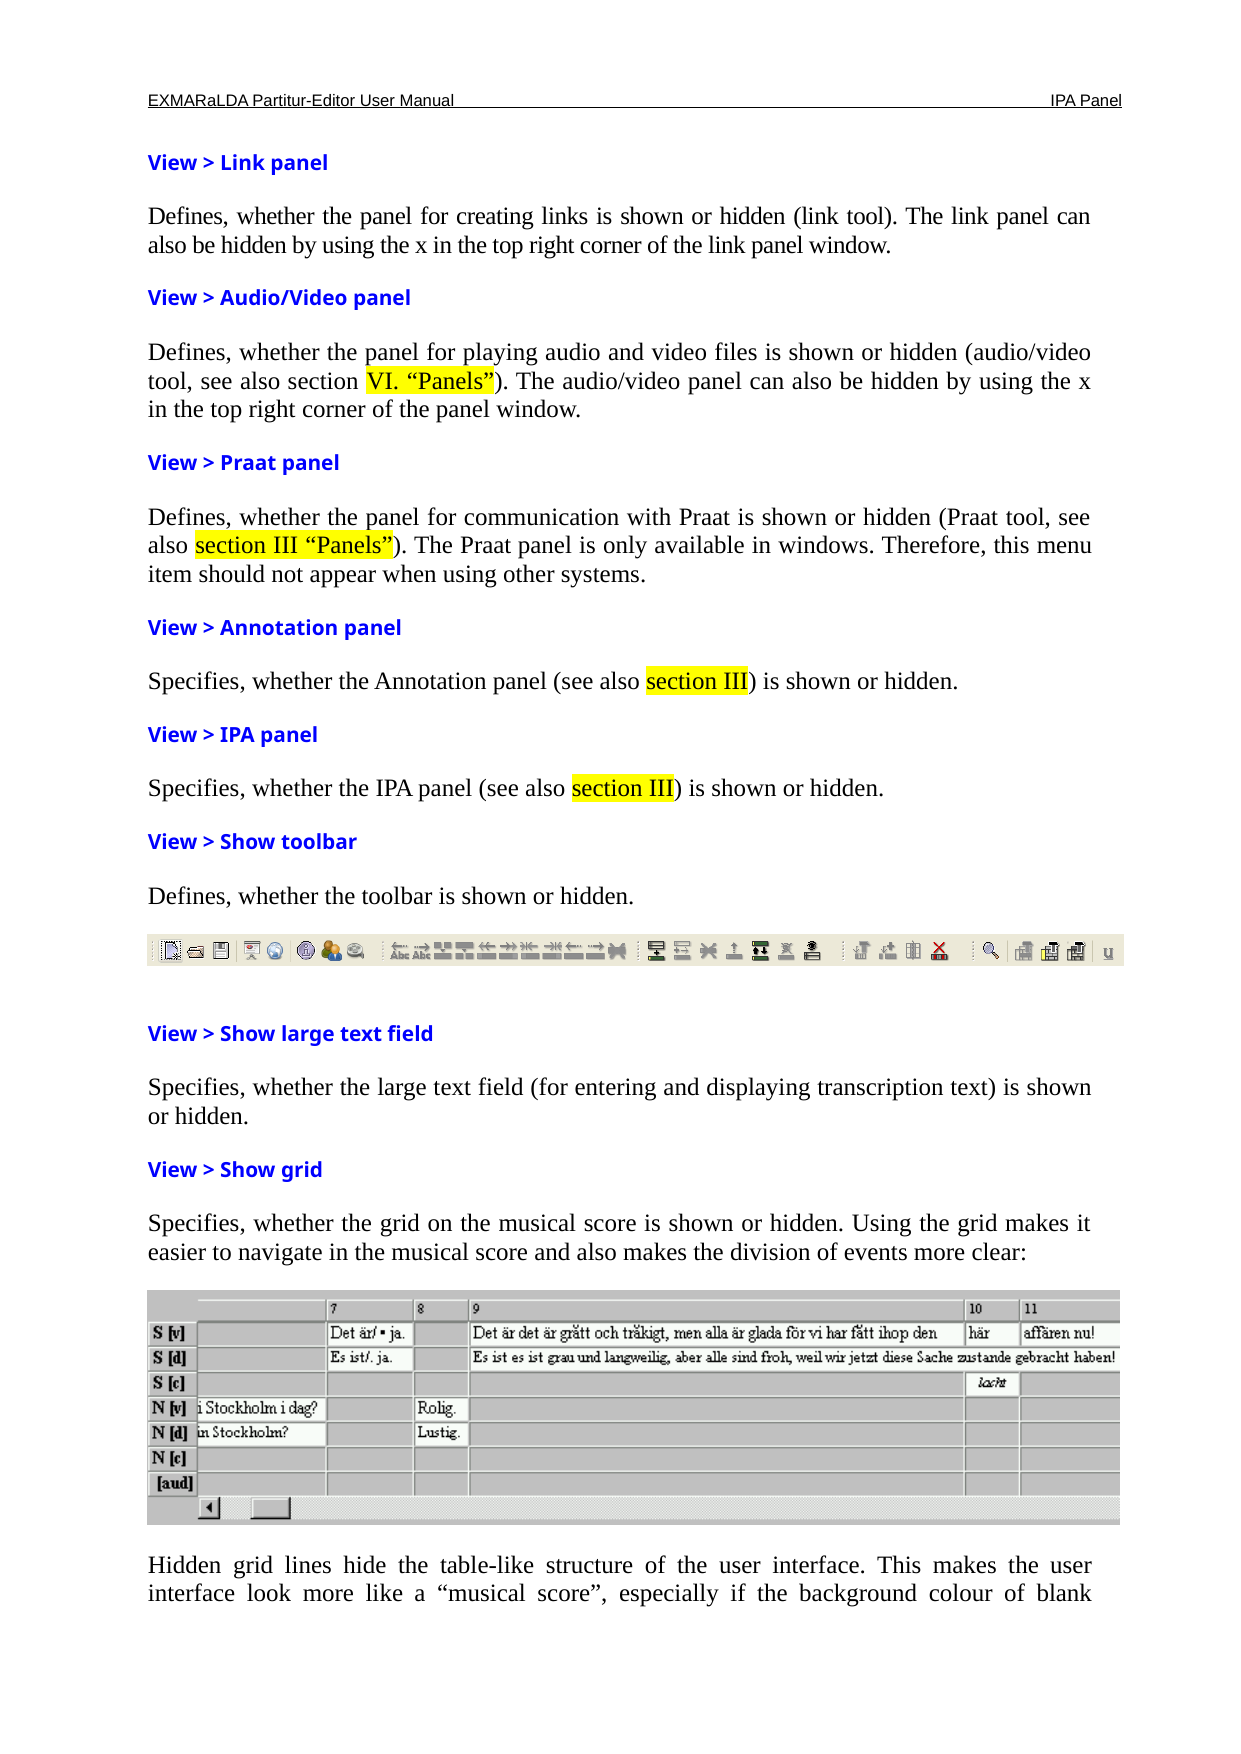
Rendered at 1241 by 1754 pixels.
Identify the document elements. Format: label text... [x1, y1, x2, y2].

subtitle View > Audio/Video panel [148, 283, 1093, 312]
subtitle View > Link panel [148, 148, 1093, 176]
text Specifies, whether the grid on the musical score is shown or hidden. Using the grid makes it easier to navigate in the musical score and also makes the division of events more clear: [148, 1208, 1093, 1266]
subtitle View > Annotation panel [148, 613, 1093, 641]
text Specifies, whether the Annotation panel (see also section III) is shown or hidden. [148, 666, 646, 695]
subtitle View > Show large text field [148, 1019, 1093, 1047]
text Defines, whether the toolbar is shown or hidden. [148, 881, 1093, 909]
text Defines, whether the panel for creating links is shown or hidden (link tool). The link panel can also be hidden by using the x in the top right corner of the link panel window. [148, 201, 1093, 258]
text Specifies, whether the large text field (for entering and displaying transcription text) is shown or hidden. [148, 1072, 1093, 1130]
text Specifies, whether the Annotation panel (see also section III) is shown or hidden. [748, 666, 1093, 695]
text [148, 1550, 1093, 1607]
text Defines, whether the panel for communication with Praat is shown or hidden (Praat tool, see also section III “Panels”). The Praat panel is only available in windows. Therefore, this menu item should not appear when using other systems. [148, 502, 1093, 588]
subtitle View > Praat panel [148, 448, 1093, 477]
picture [147, 934, 1124, 966]
subtitle View > Show grid [148, 1155, 1093, 1183]
picture [147, 1290, 1120, 1525]
subtitle View > IPA panel [148, 720, 1093, 748]
text Specifies, whether the IPA panel (see also section III) is shown or hidden. [148, 773, 1093, 802]
subtitle View > Show toolbar [148, 827, 1093, 856]
text Defines, whether the panel for playing audio and video files is shown or hidden (audio/video tool, see also section VI. “Panels”). The audio/video panel can also be hidden by using the x in the top right corner of the panel window. [148, 337, 1093, 423]
